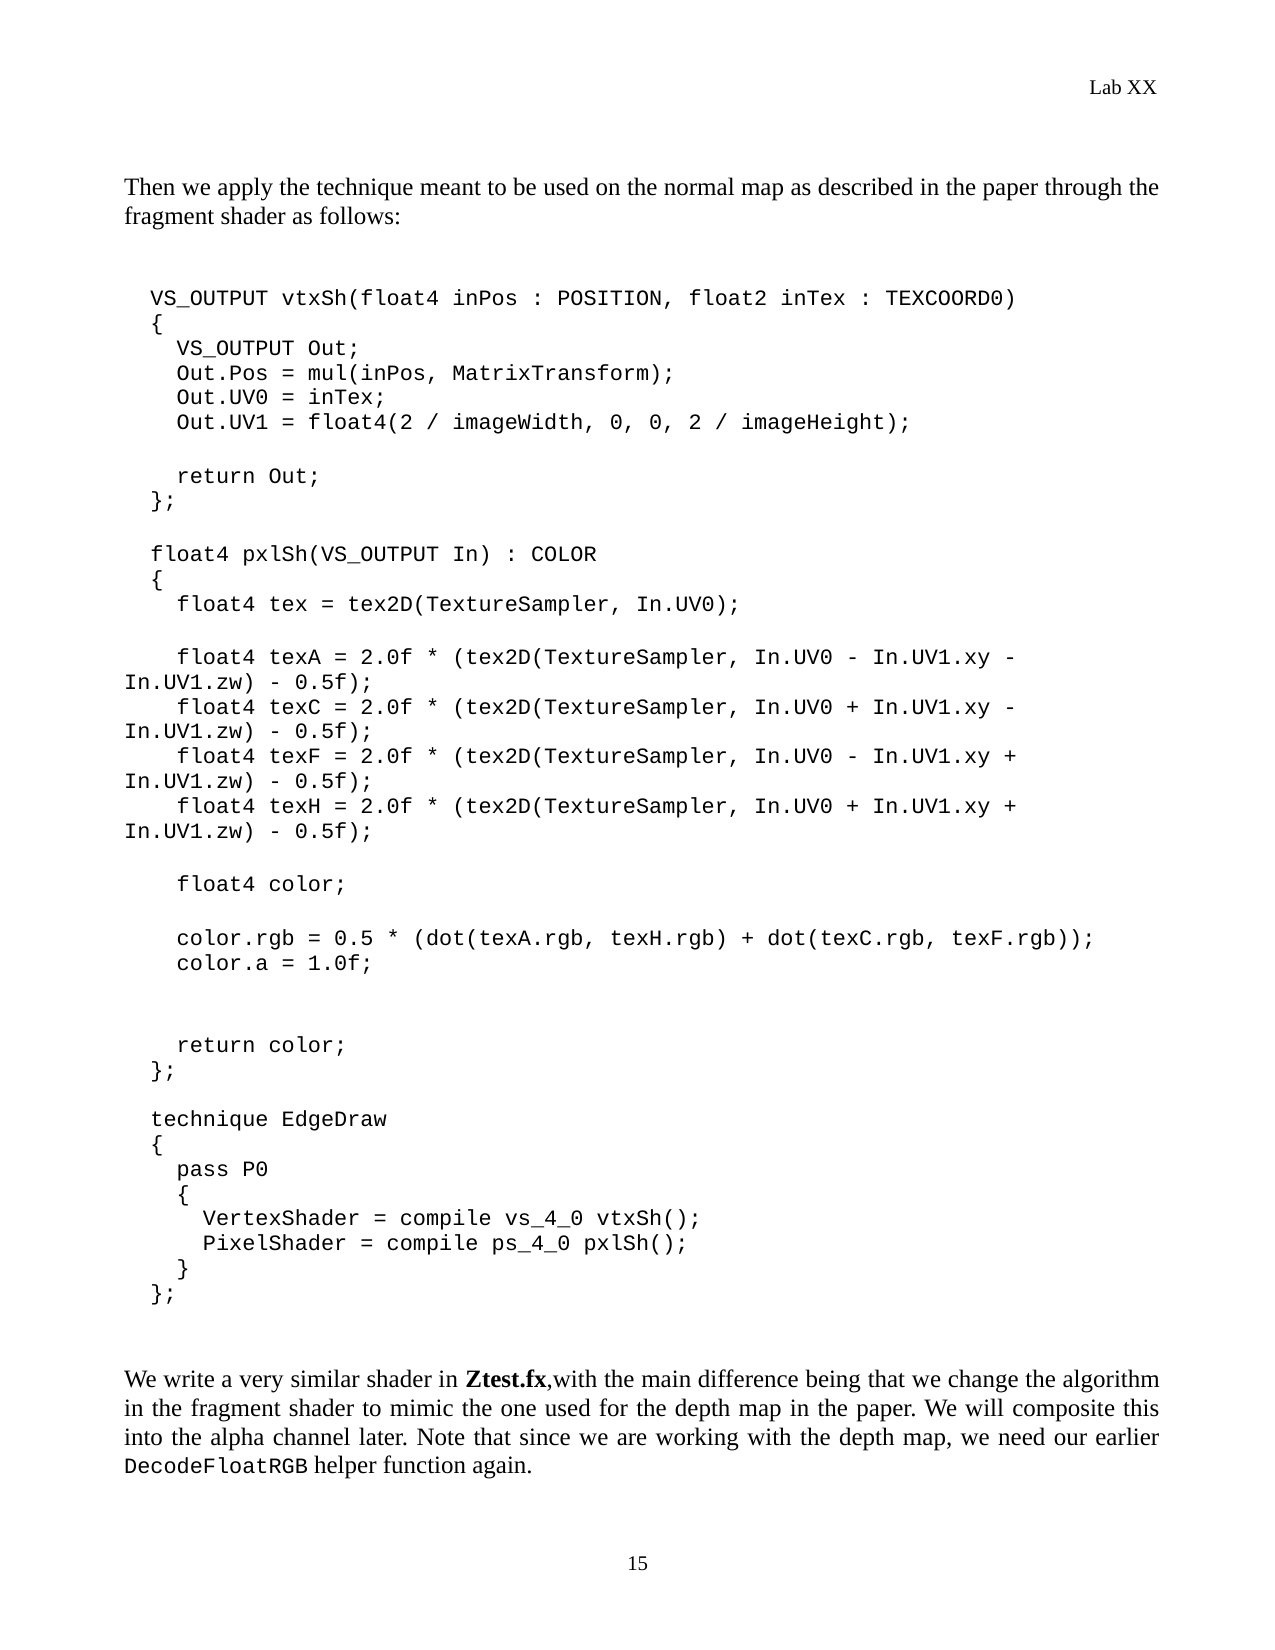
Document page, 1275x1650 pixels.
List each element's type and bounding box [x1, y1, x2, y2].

table_cell [123, 118, 1162, 1509]
